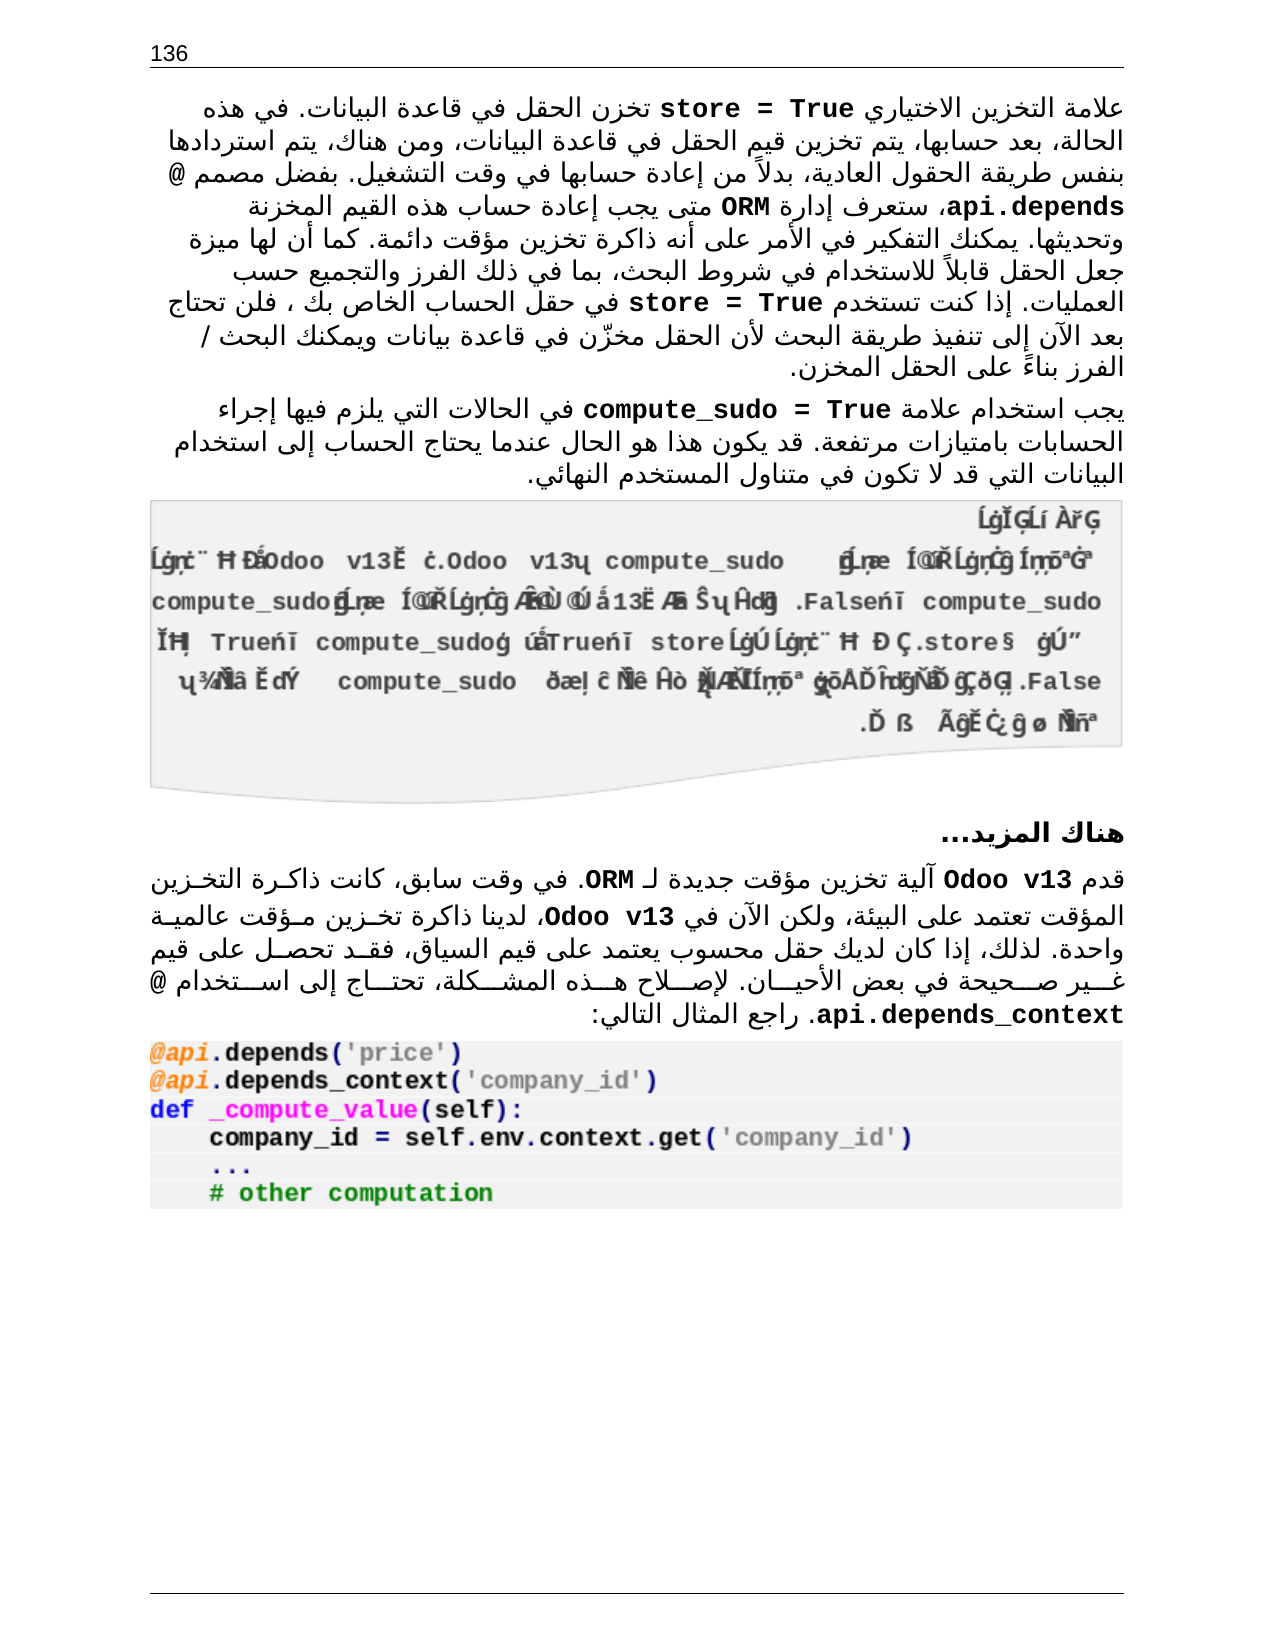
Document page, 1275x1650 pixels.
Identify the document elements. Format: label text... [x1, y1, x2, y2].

text علامة التخزين الاختياري store = True تخزن الحقل في قاعدة البيانات. في هذه الحالة، بعد حسابها، يتم تخزين قيم الحقل في قاعدة البيانات، ومن هناك، يتم استردادها بنفس طريقة الحقول العادية، بدلاً من إعادة حسابها في وقت التشغيل. بفضل مصمم @api.depends، ستعرف إدارة ORM متى يجب إعادة حساب هذه القيم المخزنة وتحديثها. يمكنك التفكير في الأمر على أنه ذاكرة تخزين مؤقت دائمة. كما أن لها ميزة جعل الحقل قابلاً للاستخدام في شروط البحث، بما في ذلك الفرز والتجميع حسب العمليات. إذا كنت تستخدم store = True في حقل الحساب الخاص بك ، فلن تحتاج بعد الآن إلى تنفيذ طريقة البحث لأن الحقل مخزّن في قاعدة بيانات ويمكنك البحث / الفرز بناءً على الحقل المخزن. [150, 92, 1125, 383]
text قدم Odoo v13 آلية تخزين مؤقت جديدة لـ ORM. في وقت سابق، كانت ذاكرة التخزين المؤقت تعتمد على البيئة، ولكن الآن في Odoo v13، لدينا ذاكرة تخزين مؤقت عالمية واحدة. لذلك، إذا كان لديك حقل محسوب يعتمد على قيم السياق، فقد تحصل على قيم غير صحيحة في بعض الأحيان. لإصلاح هذه المشكلة، تحتاج إلى استخدام @api.depends_context. راجع المثال التالي: [150, 859, 1125, 1031]
text هناك المزيد... [150, 817, 1125, 849]
text يجب استخدام علامة compute_sudo = True في الحالات التي يلزم فيها إجراء الحسابات بامتيازات مرتفعة. قد يكون هذا هو الحال عندما يحتاج الحساب إلى استخدام البيانات التي قد لا تكون في متناول المستخدم النهائي. [150, 393, 1125, 490]
